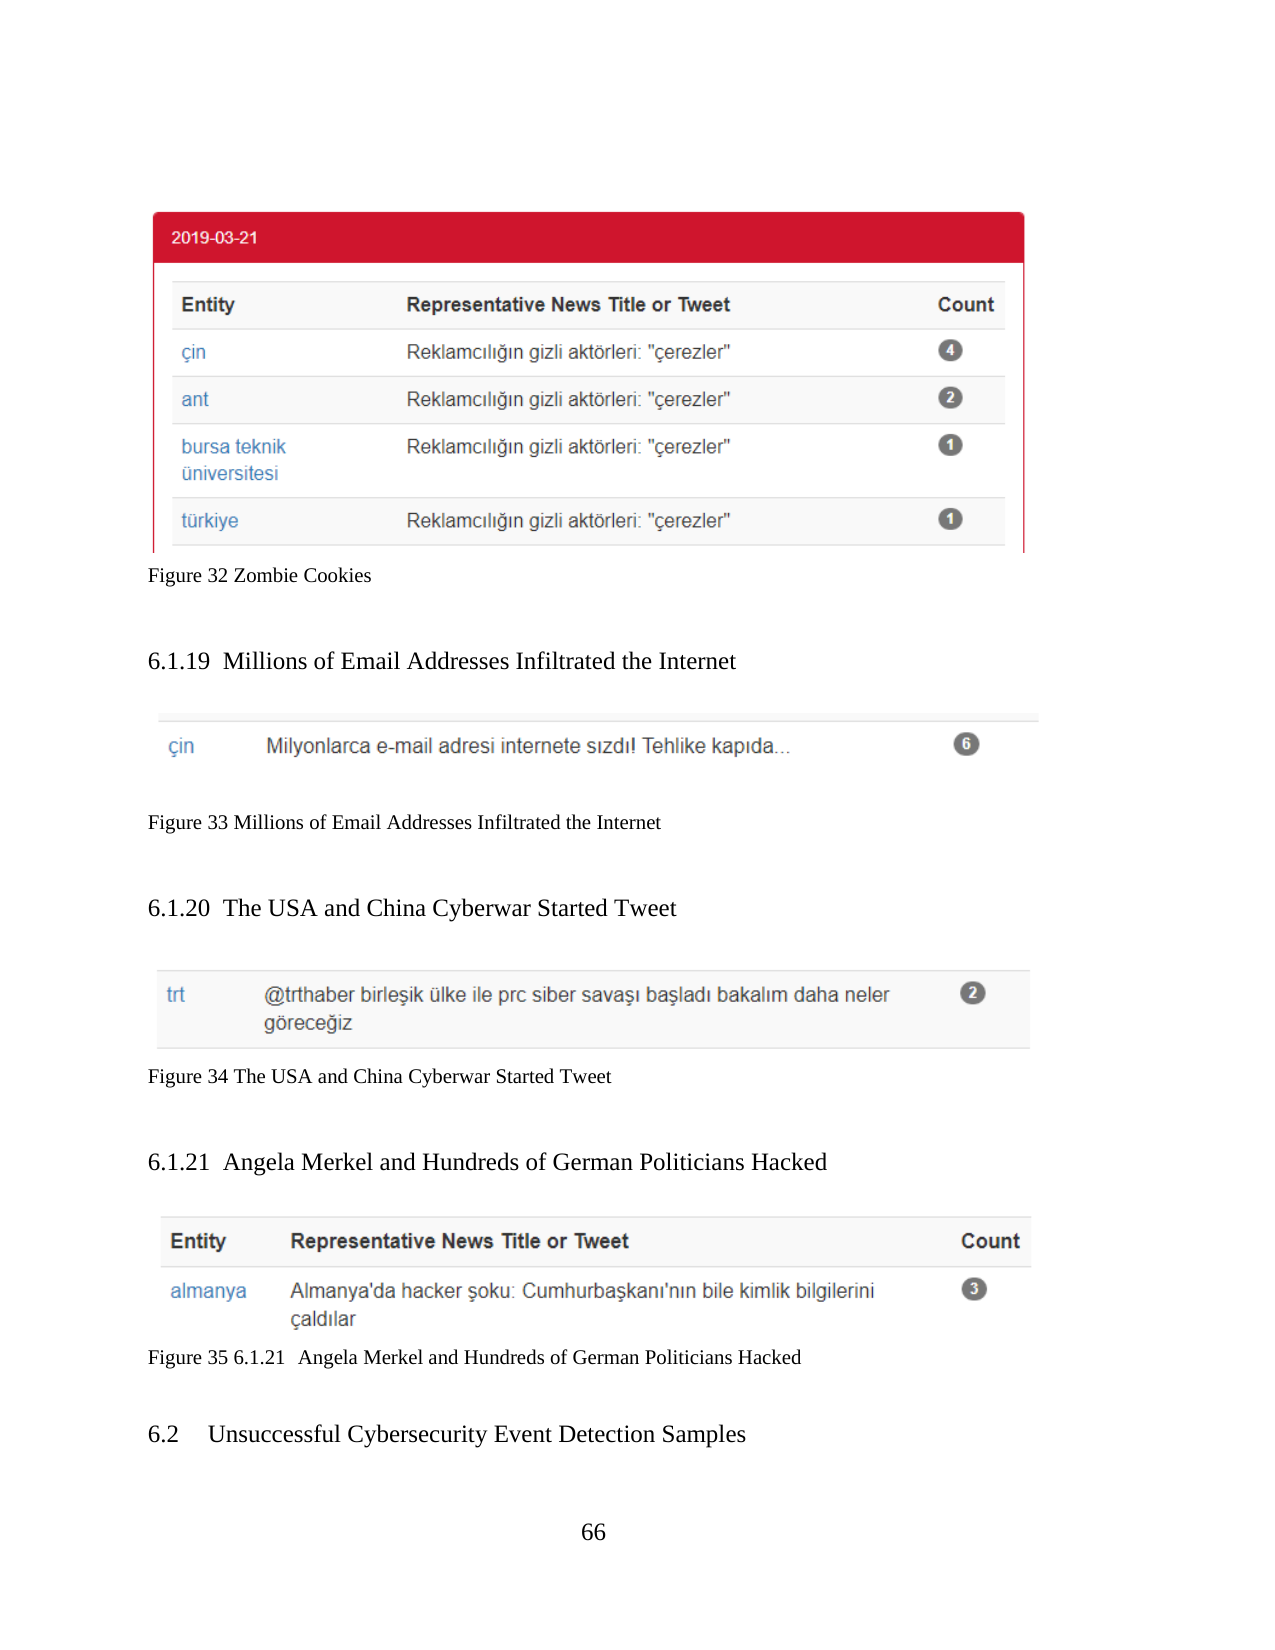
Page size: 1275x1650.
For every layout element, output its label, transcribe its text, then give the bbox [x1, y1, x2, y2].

text Figure 35 6.1.21 Angela Merkel and Hundreds of German Politicians Hacked [148, 1345, 1039, 1369]
text Figure 33 Millions of Email Addresses Infiltrated the Internet [148, 810, 1039, 834]
text Figure 34 The USA and China Cyberwar Started Tweet [148, 1064, 1039, 1088]
subtitle Angela Merkel and Hundreds of German Politicians Hacked [148, 1151, 1039, 1176]
subtitle The USA and China Cyberwar Started Tweet [148, 896, 1039, 921]
picture [147, 960, 1039, 1054]
text Figure 32 Zombie Cookies [148, 563, 1039, 587]
picture [147, 206, 1039, 553]
picture [147, 1214, 1039, 1335]
subtitle Millions of Email Addresses Infiltrated the Internet [148, 649, 1039, 674]
subtitle Unsuccessful Cybersecurity Event Detection Samples [148, 1419, 1039, 1448]
picture [147, 713, 1039, 800]
